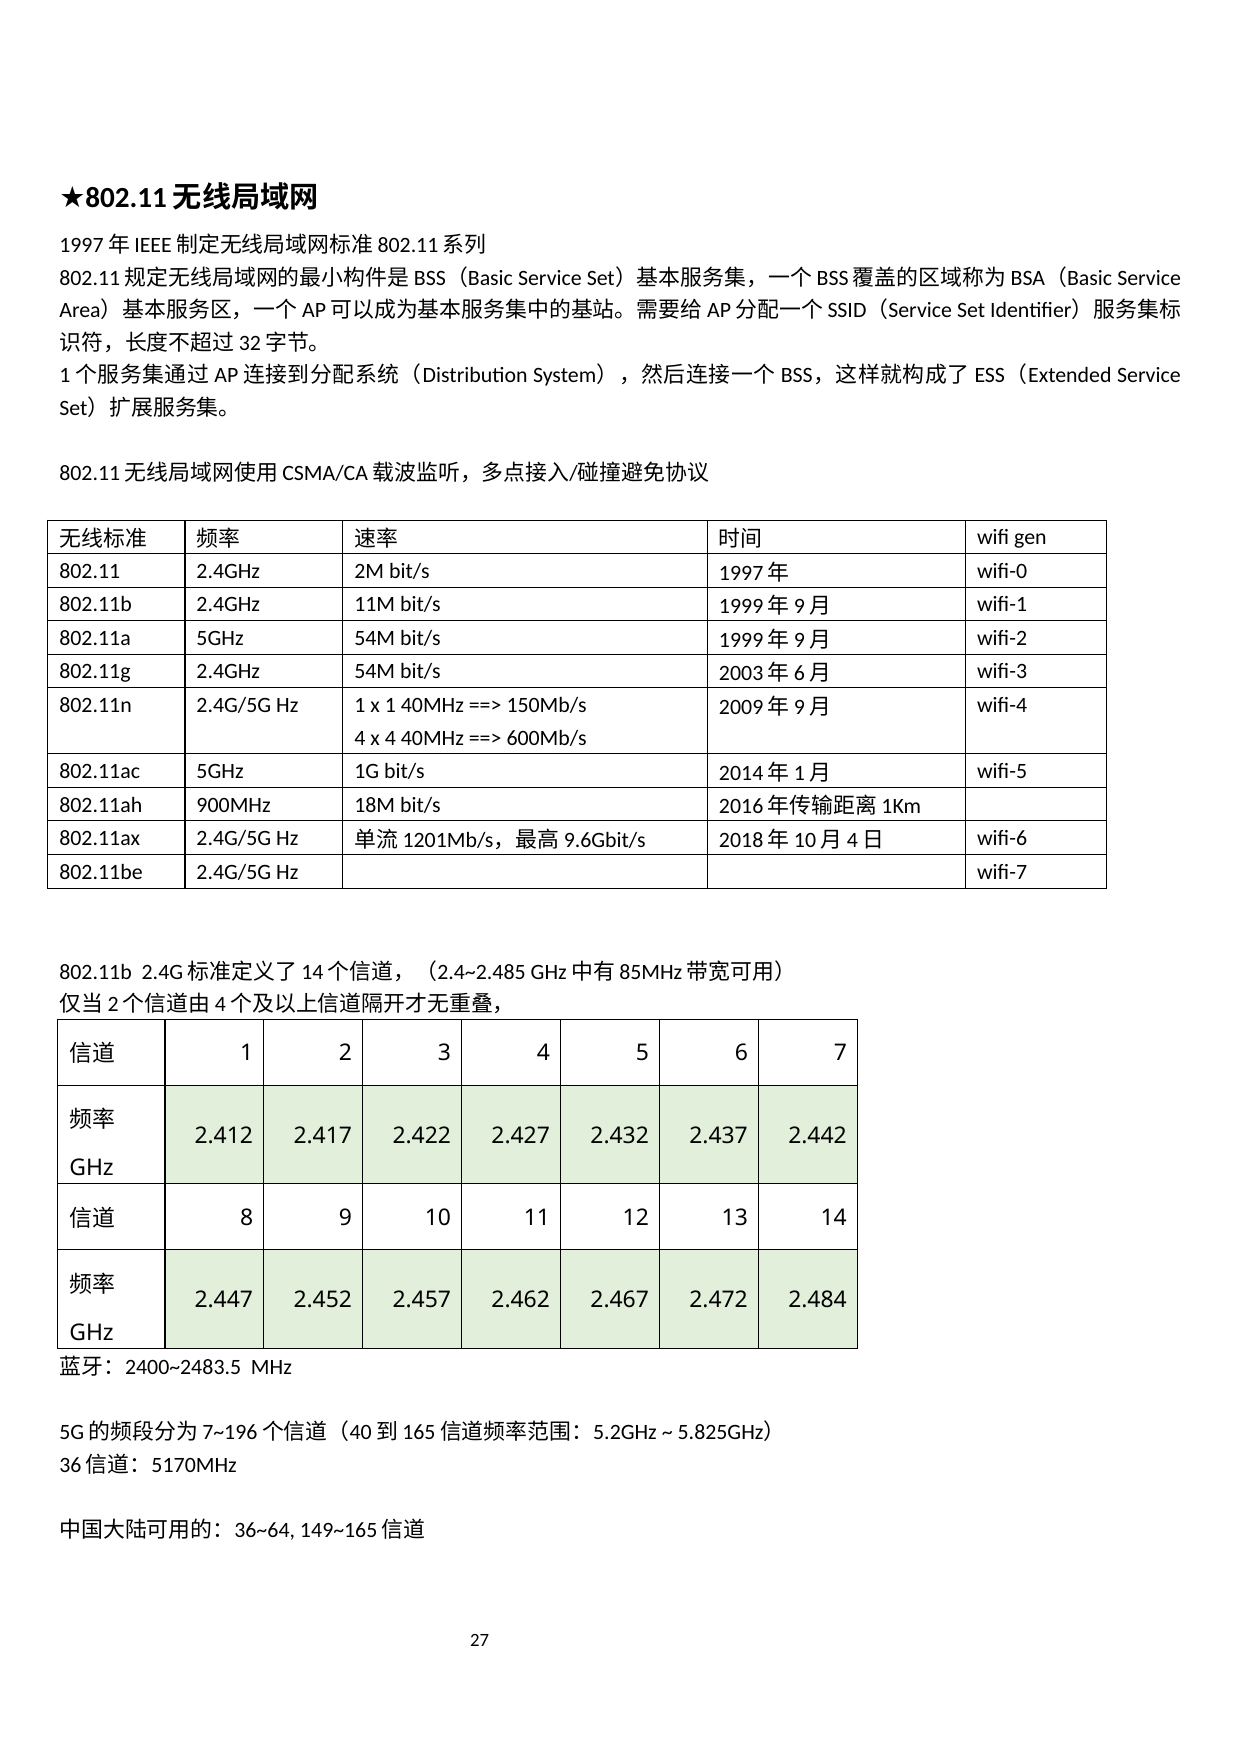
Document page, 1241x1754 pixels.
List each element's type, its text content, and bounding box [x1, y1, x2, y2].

text 802.11无线局域网使用CSMA/CA载波监听，多点接入/碰撞避免协议 [59, 454, 1181, 487]
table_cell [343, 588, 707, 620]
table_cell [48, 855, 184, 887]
text 1997年IEEE制定无线局域网标准802.11系列 [59, 227, 1181, 259]
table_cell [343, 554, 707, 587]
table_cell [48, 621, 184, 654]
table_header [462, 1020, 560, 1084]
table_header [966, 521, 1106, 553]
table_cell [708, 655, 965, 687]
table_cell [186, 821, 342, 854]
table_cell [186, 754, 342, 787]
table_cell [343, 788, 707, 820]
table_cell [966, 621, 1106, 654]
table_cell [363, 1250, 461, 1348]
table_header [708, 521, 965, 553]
text 36信道：5170MHz [59, 1446, 1181, 1479]
text 802.11b 2.4G标准定义了14个信道，（2.4~2.485 GHz中有85MHz带宽可用） [59, 953, 1181, 986]
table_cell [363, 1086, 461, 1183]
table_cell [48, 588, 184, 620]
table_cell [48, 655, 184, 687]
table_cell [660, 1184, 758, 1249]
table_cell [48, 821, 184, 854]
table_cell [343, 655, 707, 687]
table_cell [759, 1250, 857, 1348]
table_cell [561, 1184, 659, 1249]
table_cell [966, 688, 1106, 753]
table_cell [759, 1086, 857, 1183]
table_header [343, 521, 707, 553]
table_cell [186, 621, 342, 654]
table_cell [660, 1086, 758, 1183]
text 蓝牙：2400~2483.5 MHz [59, 1349, 1181, 1381]
text 1个服务集通过AP连接到分配系统（Distribution System），然后连接一个BSS，这样就构成了ESS（Extended Service Set）扩展服务集。 [59, 357, 1181, 422]
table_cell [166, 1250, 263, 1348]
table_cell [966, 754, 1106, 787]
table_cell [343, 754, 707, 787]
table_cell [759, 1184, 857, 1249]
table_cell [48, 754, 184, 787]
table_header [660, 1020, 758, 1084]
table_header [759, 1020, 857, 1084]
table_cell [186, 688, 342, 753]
text 802.11规定无线局域网的最小构件是BSS（Basic Service Set）基本服务集，一个BSS覆盖的区域称为BSA（Basic Service Area）基本服务区，一个AP可以成为基本服务集中的基站。需要给AP分配一个SSID（Service Set Identifier）服务集标识符，长度不超过32字节。 [59, 259, 1181, 357]
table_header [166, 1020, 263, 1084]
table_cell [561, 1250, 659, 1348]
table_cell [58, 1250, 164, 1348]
text 中国大陆可用的：36~64, 149~165信道 [59, 1511, 1181, 1544]
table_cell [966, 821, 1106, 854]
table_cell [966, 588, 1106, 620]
text ★802.11无线局域网 [59, 162, 1181, 227]
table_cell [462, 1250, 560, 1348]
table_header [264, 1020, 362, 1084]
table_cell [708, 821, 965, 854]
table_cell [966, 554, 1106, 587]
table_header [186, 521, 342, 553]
text 5G的频段分为7~196个信道（40到165信道频率范围：5.2GHz ~ 5.825GHz） [59, 1414, 1181, 1446]
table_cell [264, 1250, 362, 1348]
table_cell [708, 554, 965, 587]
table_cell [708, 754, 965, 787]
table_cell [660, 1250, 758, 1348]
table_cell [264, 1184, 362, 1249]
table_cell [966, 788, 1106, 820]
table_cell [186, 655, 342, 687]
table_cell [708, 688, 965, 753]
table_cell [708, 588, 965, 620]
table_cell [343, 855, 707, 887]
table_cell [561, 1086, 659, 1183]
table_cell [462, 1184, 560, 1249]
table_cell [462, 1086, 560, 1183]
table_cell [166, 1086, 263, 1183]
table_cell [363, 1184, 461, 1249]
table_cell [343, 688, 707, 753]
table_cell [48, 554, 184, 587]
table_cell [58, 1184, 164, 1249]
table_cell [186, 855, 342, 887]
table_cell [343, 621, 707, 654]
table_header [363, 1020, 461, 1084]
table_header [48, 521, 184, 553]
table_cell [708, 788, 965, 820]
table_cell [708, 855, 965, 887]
text 仅当2个信道由4个及以上信道隔开才无重叠， [59, 986, 1181, 1018]
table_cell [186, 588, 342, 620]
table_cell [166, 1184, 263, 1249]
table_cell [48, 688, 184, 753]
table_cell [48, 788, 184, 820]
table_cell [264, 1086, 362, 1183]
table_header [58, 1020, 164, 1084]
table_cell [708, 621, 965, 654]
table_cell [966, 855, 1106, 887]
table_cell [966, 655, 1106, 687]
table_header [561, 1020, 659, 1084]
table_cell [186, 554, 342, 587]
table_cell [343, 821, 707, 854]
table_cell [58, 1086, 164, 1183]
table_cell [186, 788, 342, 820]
